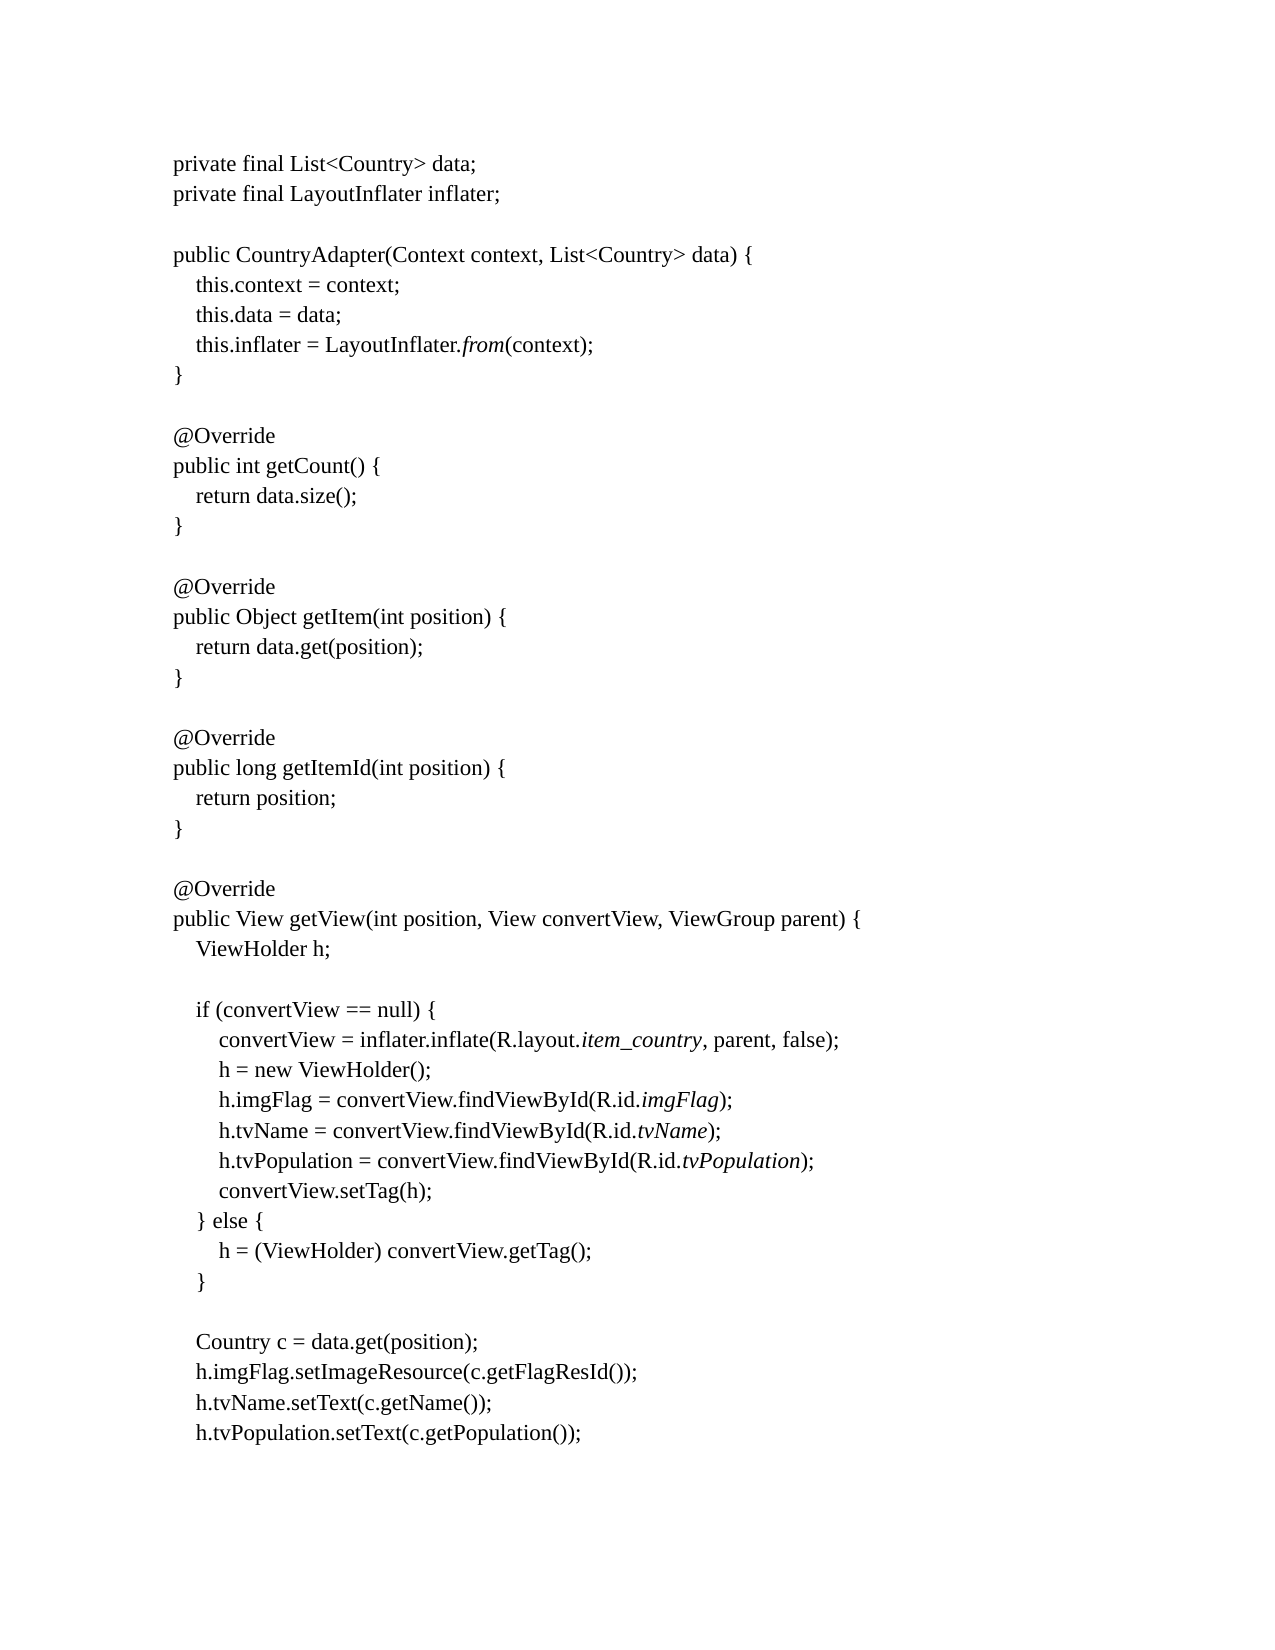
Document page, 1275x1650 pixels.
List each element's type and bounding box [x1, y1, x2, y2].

text [150, 150, 1125, 1475]
